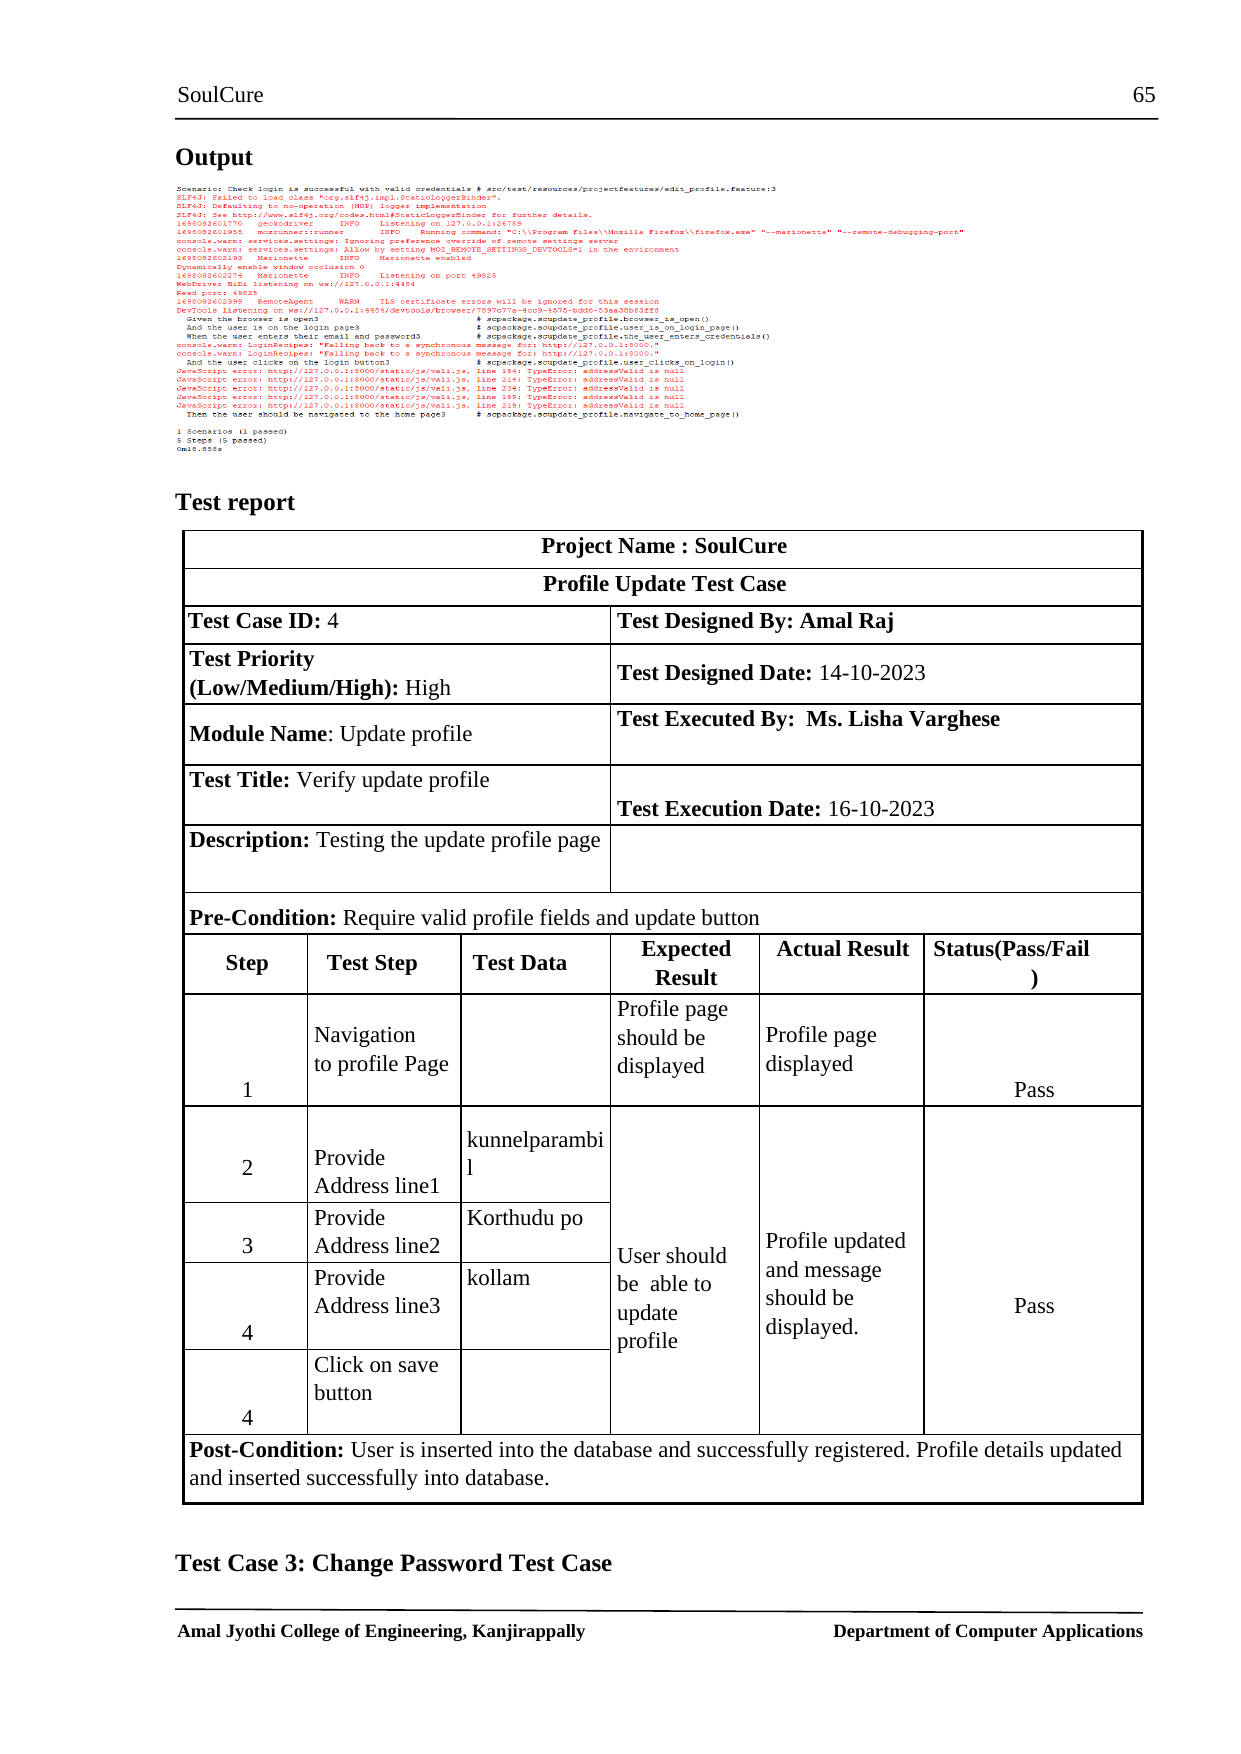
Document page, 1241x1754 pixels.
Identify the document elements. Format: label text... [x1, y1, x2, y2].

table_cell Test Data [462, 935, 610, 993]
table_cell Test Execution Date: 16-10-2023 [611, 766, 1141, 824]
text Output [175, 142, 1043, 170]
picture [175, 184, 965, 460]
text Test Case 3: Change Password Test Case [175, 1548, 1043, 1577]
table_cell 3 [185, 1203, 307, 1262]
table_cell Pass [925, 995, 1141, 1105]
table_cell Profile Update Test Case [185, 569, 1141, 605]
text Test report [175, 487, 1043, 515]
table_cell Provide Address line1 [308, 1107, 460, 1202]
table_cell 4 [185, 1350, 307, 1434]
table_cell Description: Testing the update profile page [185, 826, 610, 892]
table_cell Test Priority (Low/Medium/High): High [185, 645, 610, 703]
table_cell Test Designed Date: 14-10-2023 [611, 645, 1141, 703]
table_cell 1 [185, 995, 307, 1105]
table_cell Provide Address line3 [308, 1263, 460, 1348]
table_cell Profile page should be displayed [611, 995, 759, 1105]
table_cell Profile updated and message should be displayed. [760, 1107, 923, 1434]
table_cell Pre-Condition: Require valid profile fields and update button [185, 893, 1141, 933]
table_cell Test Designed By: Amal Raj [611, 607, 1141, 643]
table_cell [611, 826, 1141, 892]
table_cell [462, 1350, 610, 1434]
table_cell Click on save button [308, 1350, 460, 1434]
table_header Project Name : SoulCure [185, 531, 1141, 568]
table_cell Pass [925, 1107, 1141, 1434]
table_cell Navigation to profile Page [308, 995, 460, 1105]
table_cell 2 [185, 1107, 307, 1202]
table_cell kollam [462, 1263, 610, 1348]
table_cell Provide Address line2 [308, 1203, 460, 1262]
table_cell Test Executed By: Ms. Lisha Varghese [611, 705, 1141, 764]
table_cell [462, 995, 610, 1105]
table_cell Actual Result [760, 935, 923, 993]
table_cell Status(Pass/Fail ) [925, 935, 1141, 993]
table_cell 4 [185, 1263, 307, 1348]
table_cell Korthudu po [462, 1203, 610, 1262]
table_cell Test Title: Verify update profile [185, 766, 610, 824]
table_cell Module Name: Update profile [185, 705, 610, 764]
table_cell Test Case ID: 4 [185, 607, 610, 643]
table_cell Post-Condition: User is inserted into the database and successfully registered. Profile details updated and inserted successfully into database. [185, 1435, 1141, 1502]
table_cell User should be able to update profile [611, 1107, 759, 1434]
table_cell Test Step [308, 935, 460, 993]
table_cell Profile page displayed [760, 995, 923, 1105]
table_cell Step [185, 935, 307, 993]
table_cell Expected Result [611, 935, 759, 993]
table_cell kunnelparambil [462, 1107, 610, 1202]
